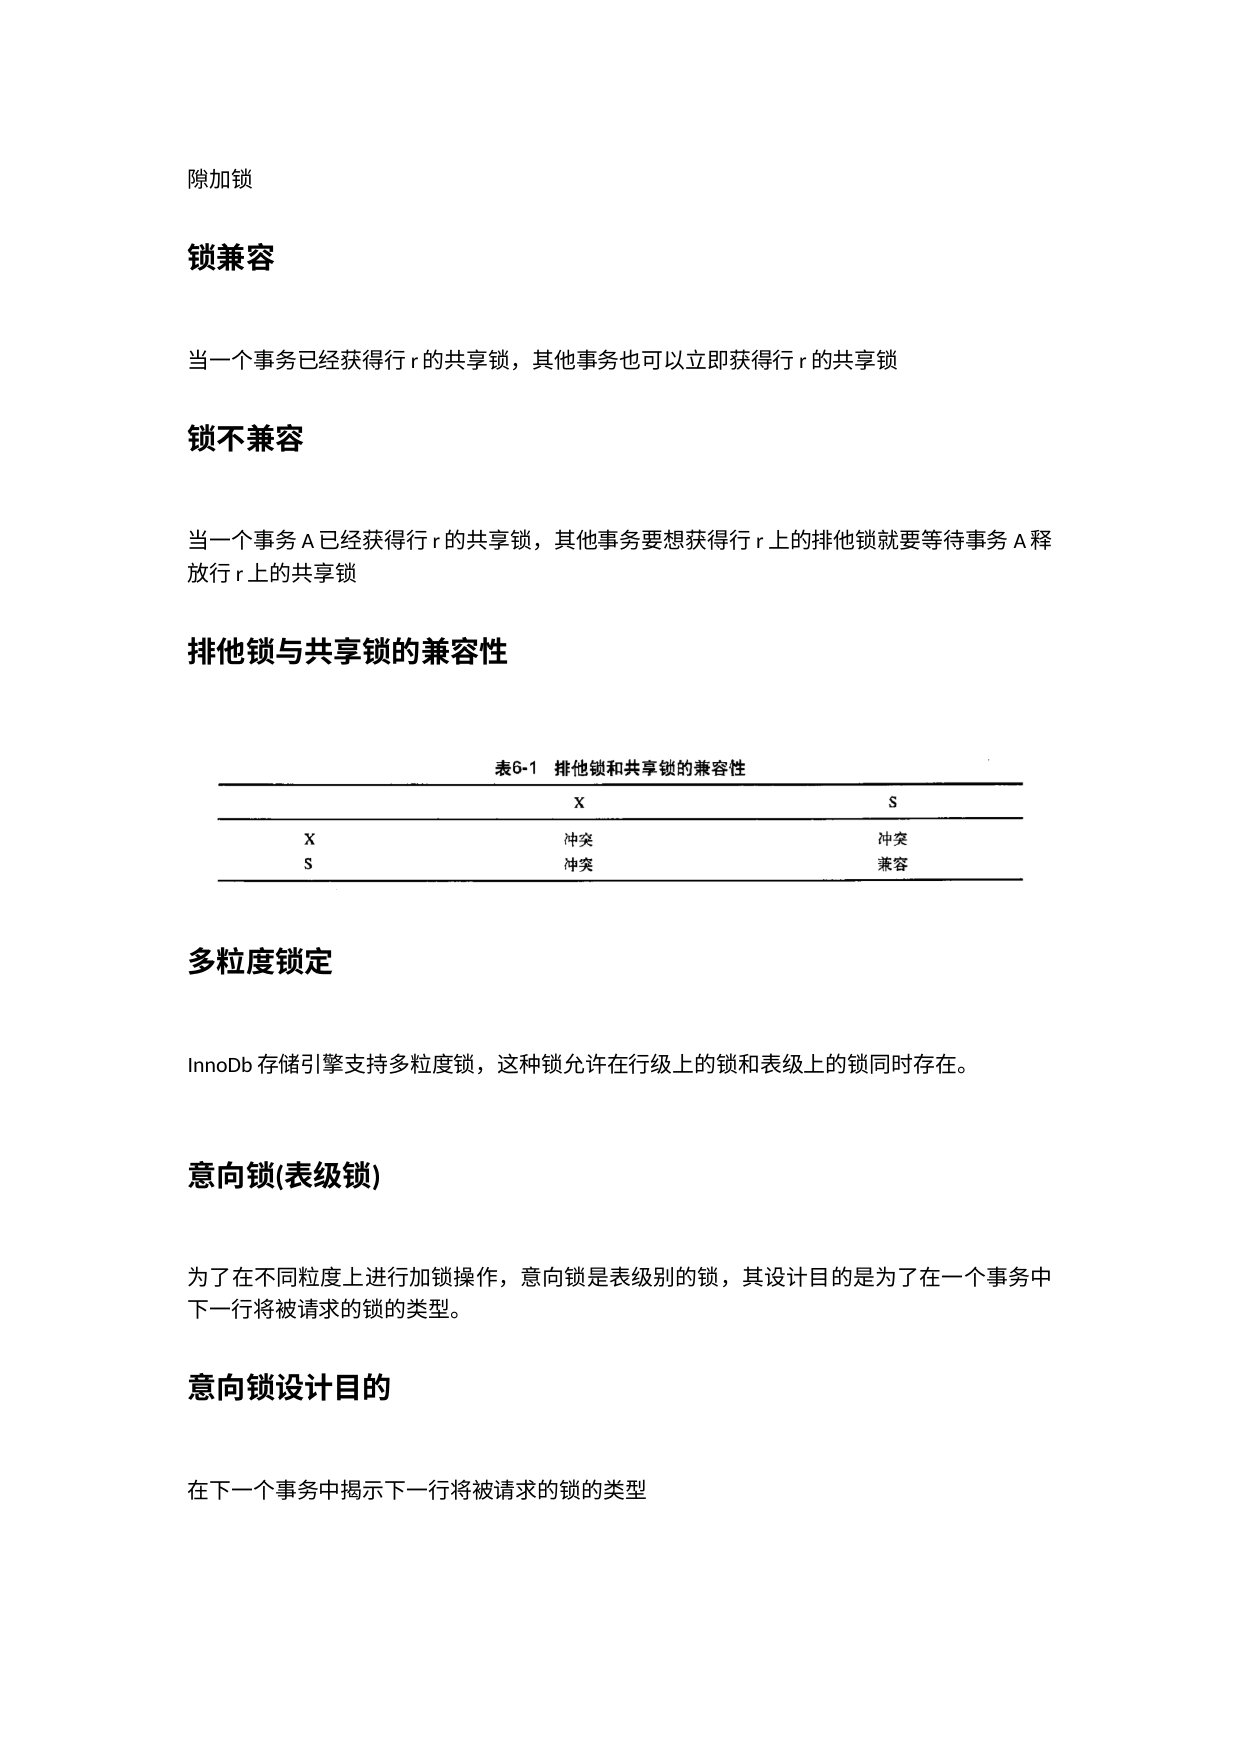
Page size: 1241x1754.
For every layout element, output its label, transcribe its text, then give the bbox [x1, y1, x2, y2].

subtitle 锁兼容 [187, 224, 1053, 289]
text 为了在不同粒度上进行加锁操作，意向锁是表级别的锁，其设计目的是为了在一个事务中下一行将被请求的锁的类型。 [187, 1259, 1053, 1324]
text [187, 162, 1053, 194]
subtitle 意向锁设计目的 [187, 1354, 1053, 1419]
text 当一个事务已经获得行r的共享锁，其他事务也可以立即获得行r的共享锁 [187, 342, 1053, 375]
text 当一个事务A已经获得行r的共享锁，其他事务要想获得行r上的排他锁就要等待事务A释放行r上的共享锁 [187, 523, 1053, 588]
subtitle 排他锁与共享锁的兼容性 [187, 617, 1053, 682]
text 在下一个事务中揭示下一行将被请求的锁的类型 [187, 1473, 1053, 1505]
picture [187, 736, 1053, 899]
subtitle 多粒度锁定 [187, 928, 1053, 993]
text InnoDb存储引擎支持多粒度锁，这种锁允许在行级上的锁和表级上的锁同时存在。 [187, 1047, 1053, 1079]
subtitle 意向锁(表级锁) [187, 1141, 1053, 1206]
subtitle 锁不兼容 [187, 404, 1053, 469]
